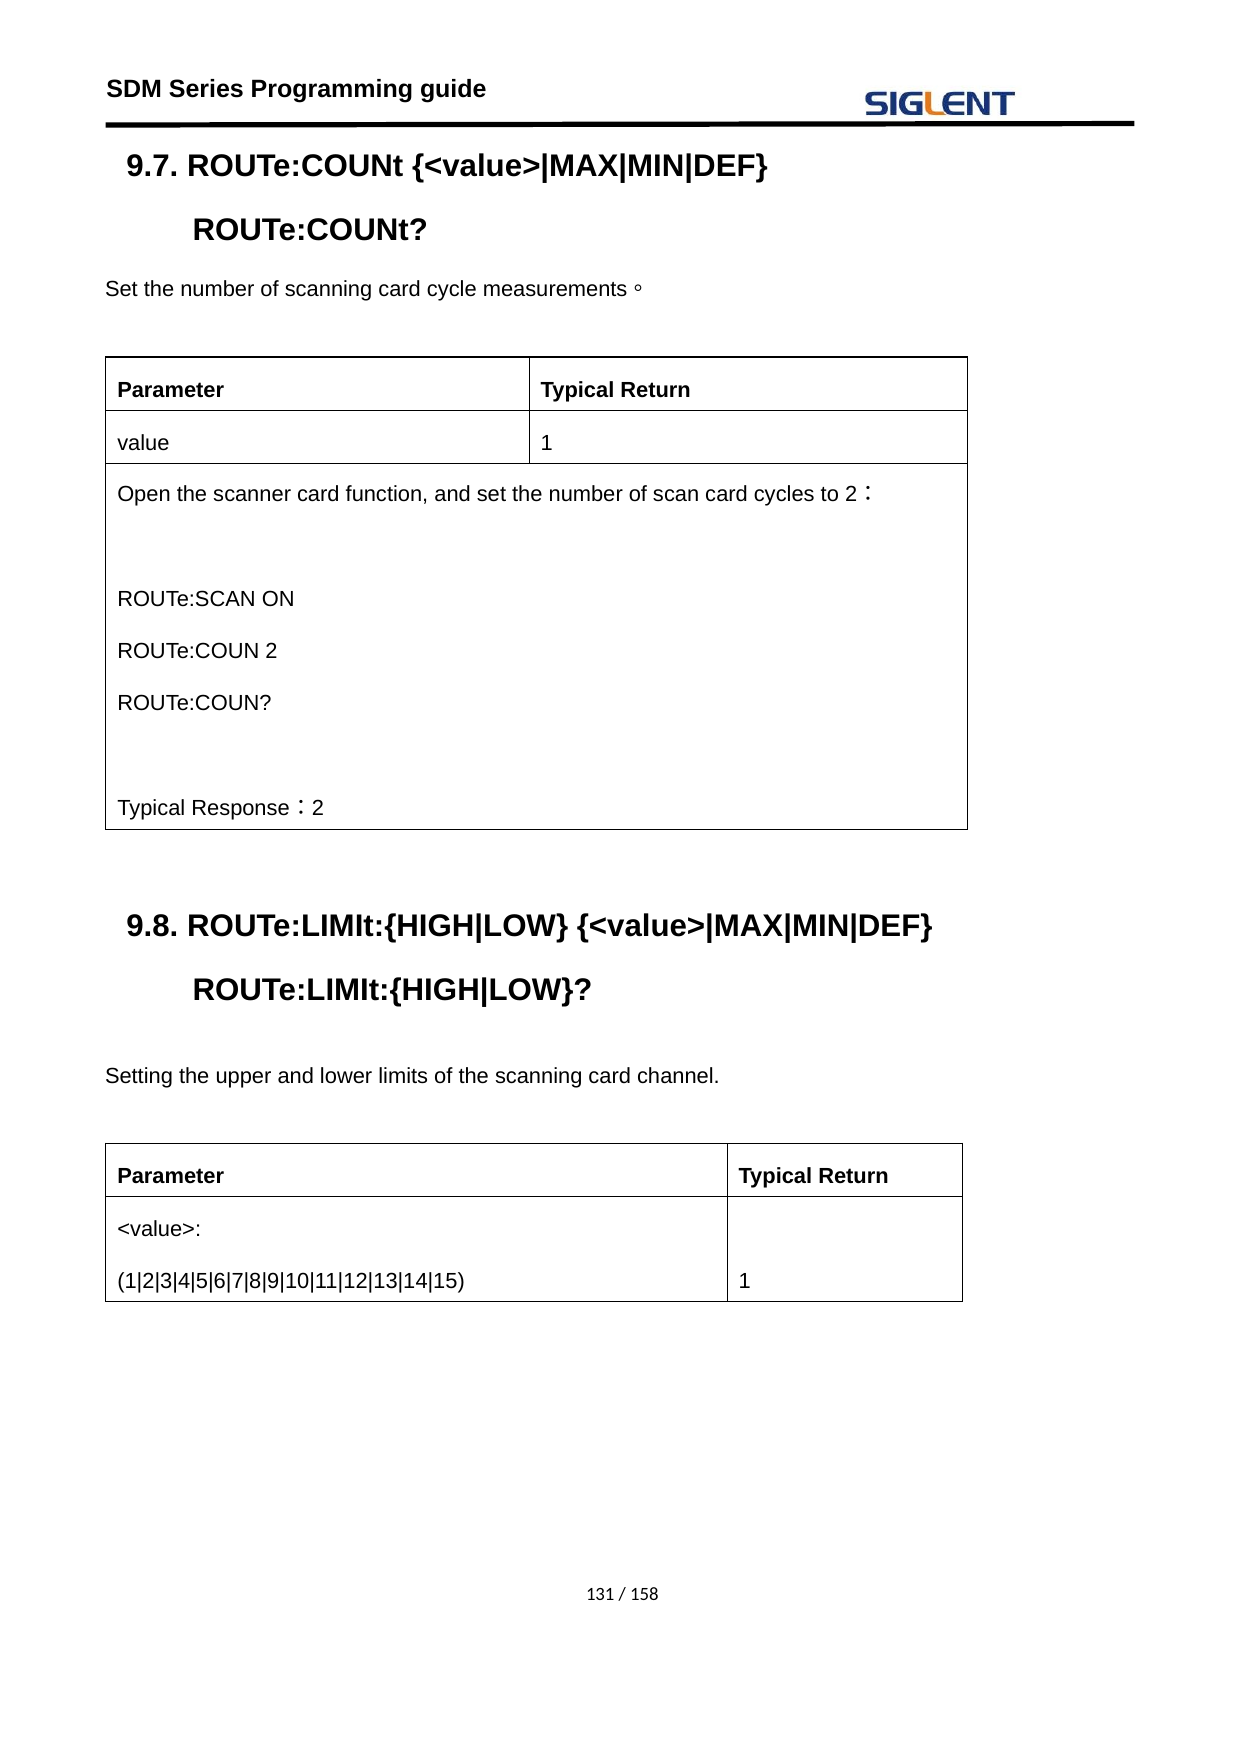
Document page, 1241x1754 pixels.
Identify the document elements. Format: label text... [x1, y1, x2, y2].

text 9.8. ROUTe:LIMIt:{HIGH|LOW} {<value>|MAX|MIN|DEF} ROUTe:LIMIt:{HIGH|LOW}? [126, 907, 949, 1007]
table_cell <value>: (1|2|3|4|5|6|7|8|9|10|11|12|13|14|15) [106, 1197, 727, 1301]
table_header Parameter [106, 1144, 727, 1196]
table_cell 1 [728, 1197, 962, 1301]
picture [853, 127, 1028, 134]
text 9.7. ROUTe:COUNt {<value>|MAX|MIN|DEF} ROUTe:COUNt? [126, 147, 949, 247]
table_cell value [106, 411, 529, 463]
text Set the number of scanning card cycle measurements。 [105, 276, 1139, 302]
picture [853, 73, 1028, 121]
table_header Parameter [106, 358, 529, 410]
table_header Typical Return [530, 358, 967, 410]
table_cell Open the scanner card function, and set the number of scan card cycles to 2： ROUTe:SCAN ON ROUTe:COUN 2 ROUTe:COUN? Typical Response：2 [106, 464, 967, 829]
table_cell 1 [530, 411, 967, 463]
text Setting the upper and lower limits of the scanning card channel. [105, 1063, 1139, 1088]
table_header Typical Return [728, 1144, 962, 1196]
